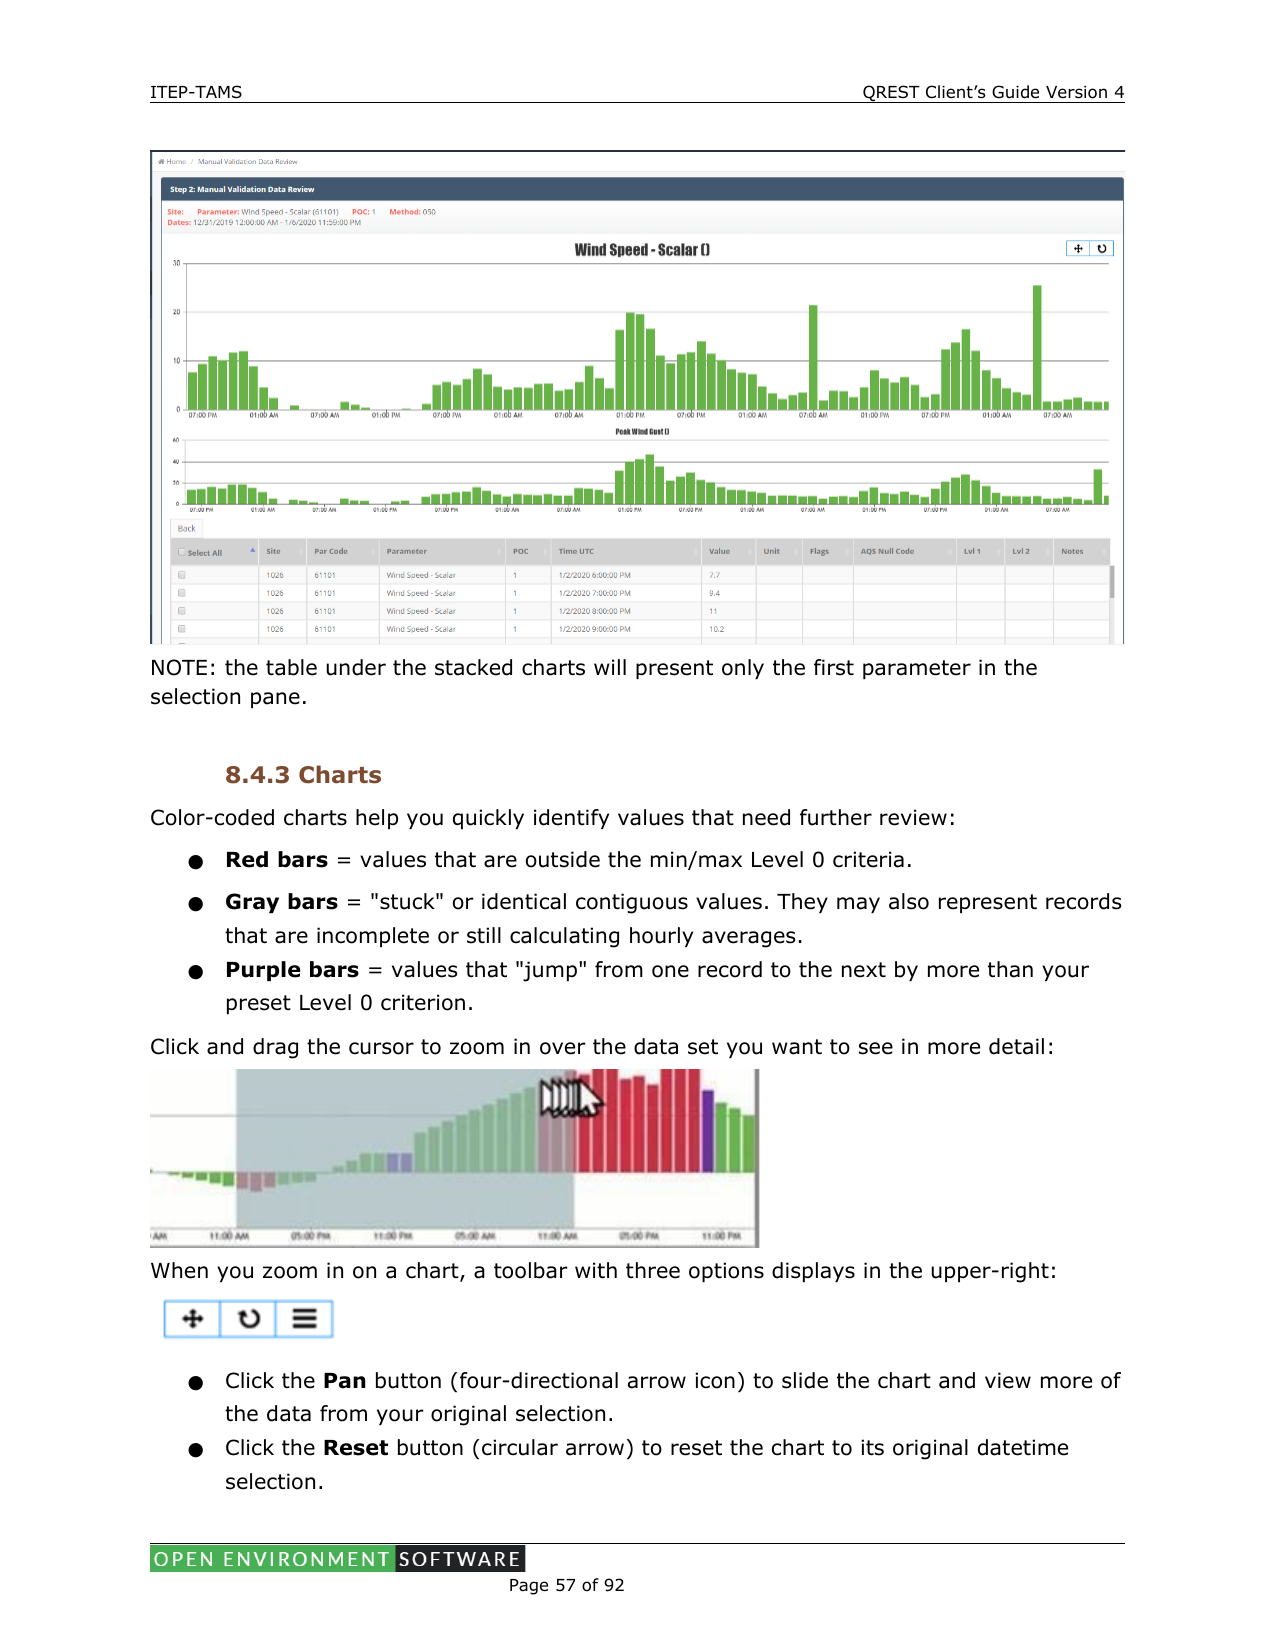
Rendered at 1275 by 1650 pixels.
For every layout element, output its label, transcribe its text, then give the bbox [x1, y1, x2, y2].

list Click the Reset button (circular arrow) to reset the chart to its original datetime selection. [187, 1428, 1125, 1494]
list Red bars = values that are outside the min/max Level 0 criteria. [187, 840, 1125, 879]
list Purple bars = values that "jump" from one record to the next by more than your preset Level 0 criterion. [187, 949, 1125, 1015]
text NOTE: the table under the stacked charts will present only the first parameter in the selection pane. [150, 654, 1125, 709]
picture [150, 150, 1125, 645]
list Click the Pan button (four-directional arrow icon) to slide the chart and view more of the data from your original selection. [187, 1360, 1125, 1426]
picture [150, 1545, 526, 1572]
text Click and drag the cursor to zoom in over the data set you want to see in more detail: [150, 1034, 1125, 1059]
picture [150, 1069, 760, 1248]
text Color-coded charts help you quickly identify values that need further review: [150, 805, 1125, 830]
picture [150, 1292, 347, 1351]
text When you zoom in on a chart, a toolbar with three options displays in the upper-right: [150, 1257, 1125, 1282]
subtitle 8.4.3 Charts [225, 760, 1125, 788]
list Gray bars = "stuck" or identical contiguous values. They may also represent records that are incomplete or still calculating hourly averages. [187, 882, 1125, 947]
